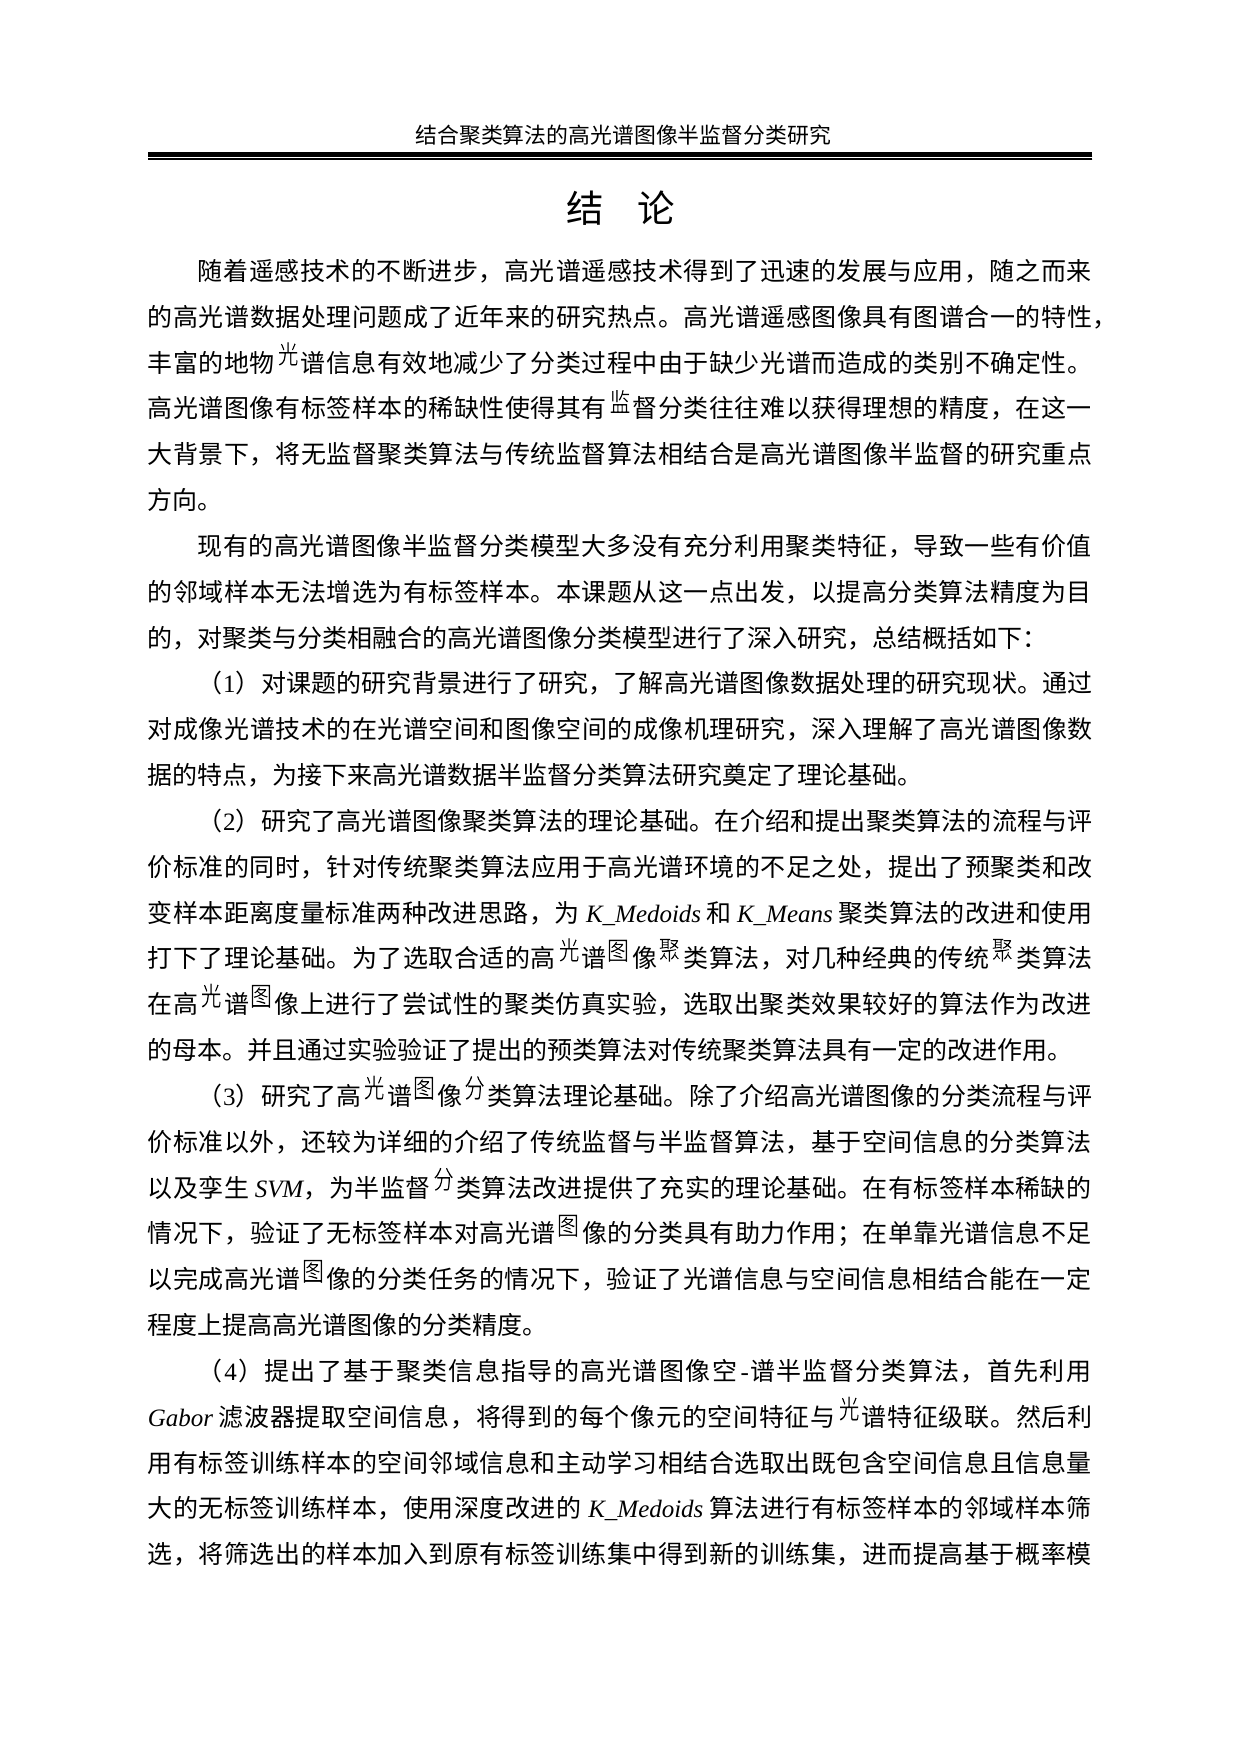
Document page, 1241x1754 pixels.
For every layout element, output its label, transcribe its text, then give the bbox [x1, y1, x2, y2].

text 现有的高光谱图像半监督分类模型大多没有充分利用聚类特征，导致一些有价值的邻域样本无法增选为有标签样本。本课题从这一点出发，以提高分类算法精度为目的，对聚类与分类相融合的高光谱图像分类模型进行了深入研究，总结概括如下： [148, 519, 1092, 656]
text （2）研究了高光谱图像聚类算法的理论基础。在介绍和提出聚类算法的流程与评价标准的同时，针对传统聚类算法应用于高光谱环境的不足之处，提出了预聚类和改变样本距离度量标准两种改进思路，为K_Medoids和K_Means聚类算法的改进和使用打下了理论基础。为了选取合适的高谱像类算法，对几种经典的传统类算法在高谱像上进行了尝试性的聚类仿真实验，选取出聚类效果较好的算法作为改进的母本。并且通过实验验证了提出的预类算法对传统聚类算法具有一定的改进作用。 [148, 794, 1092, 1069]
text 随着遥感技术的不断进步，高光谱遥感技术得到了迅速的发展与应用，随之而来的高光谱数据处理问题成了近年来的研究热点。高光谱遥感图像具有图谱合一的特性，丰富的地物谱信息有效地减少了分类过程中由于缺少光谱而造成的类别不确定性。高光谱图像有标签样本的稀缺性使得其有督分类往往难以获得理想的精度，在这一大背景下，将无监督聚类算法与传统监督算法相结合是高光谱图像半监督的研究重点方向。 [148, 244, 1092, 519]
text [148, 1344, 1092, 1573]
text （3）研究了高谱像类算法理论基础。除了介绍高光谱图像的分类流程与评价标准以外，还较为详细的介绍了传统监督与半监督算法，基于空间信息的分类算法以及孪生SVM，为半监督类算法改进提供了充实的理论基础。在有标签样本稀缺的情况下，验证了无标签样本对高光谱像的分类具有助力作用；在单靠光谱信息不足以完成高光谱像的分类任务的情况下，验证了光谱信息与空间信息相结合能在一定程度上提高高光谱图像的分类精度。 [148, 1069, 1092, 1344]
text （1）对课题的研究背景进行了研究，了解高光谱图像数据处理的研究现状。通过对成像光谱技术的在光谱空间和图像空间的成像机理研究，深入理解了高光谱图像数据的特点，为接下来高光谱数据半监督分类算法研究奠定了理论基础。 [148, 656, 1092, 794]
